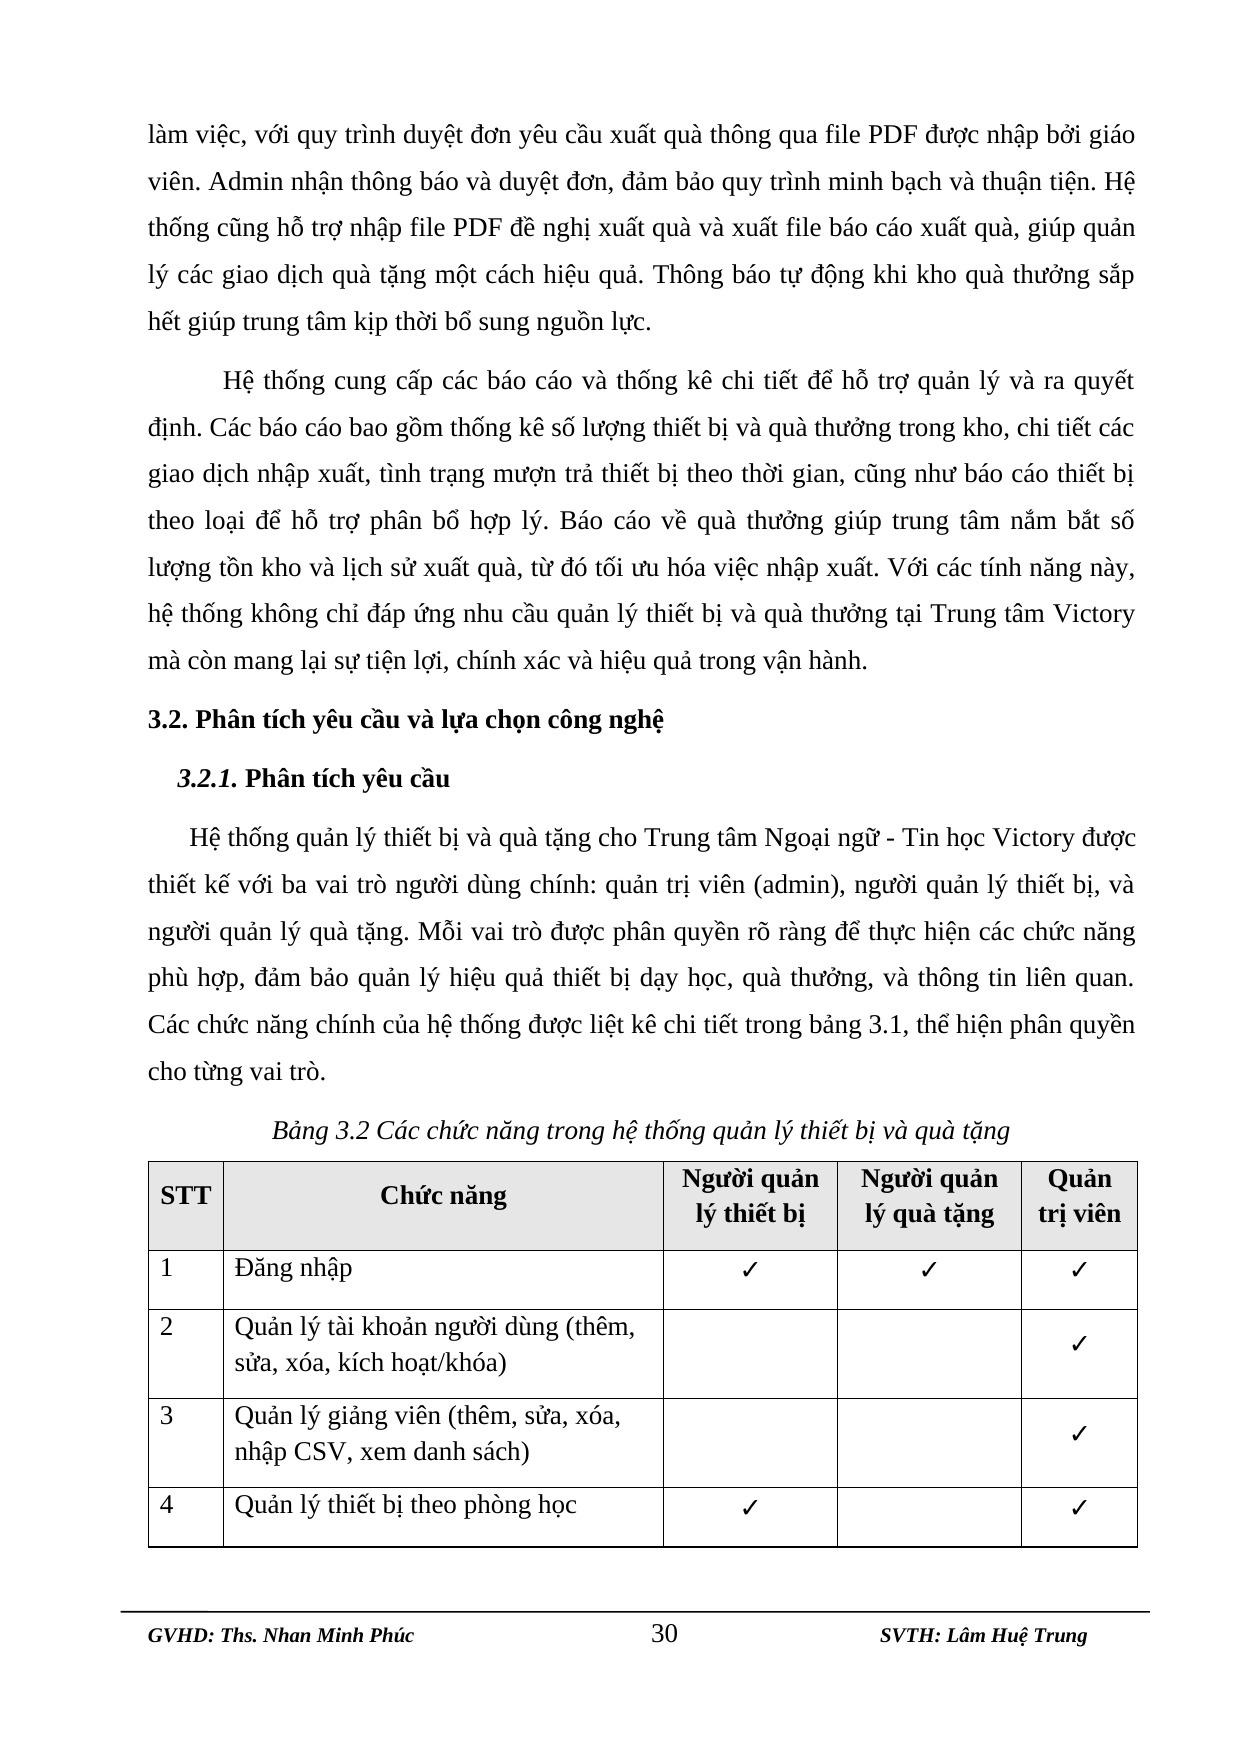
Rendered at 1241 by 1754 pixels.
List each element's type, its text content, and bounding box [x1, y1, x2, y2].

table_cell ✓ [838, 1251, 1021, 1309]
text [148, 118, 1137, 336]
table_cell ✓ [1022, 1251, 1137, 1309]
table_cell Quản lý giảng viên (thêm, sửa, xóa, nhập CSV, xem danh sách) [224, 1399, 663, 1487]
table_cell [838, 1310, 1021, 1398]
table_cell [664, 1310, 837, 1398]
table_header STT [149, 1162, 223, 1250]
table_cell 2 [149, 1310, 223, 1398]
subtitle Phân tích yêu cầu và lựa chọn công nghệ [148, 703, 1137, 734]
table_cell ✓ [1022, 1399, 1137, 1487]
table_cell 4 [149, 1488, 223, 1546]
table_cell [838, 1488, 1021, 1546]
table_cell ✓ [664, 1251, 837, 1309]
table_header Quản trị viên [1022, 1162, 1137, 1250]
table_cell ✓ [664, 1488, 837, 1546]
text Bảng . Các chức năng trong hệ thống quản lý thiết bị và quà tặng [148, 1114, 1137, 1145]
table_cell Quản lý tài khoản người dùng (thêm, sửa, xóa, kích hoạt/khóa) [224, 1310, 663, 1398]
table_header Chức năng [224, 1162, 663, 1250]
table_cell ✓ [1022, 1310, 1137, 1398]
table_cell [838, 1399, 1021, 1487]
table_cell [664, 1399, 837, 1487]
table_cell 3 [149, 1399, 223, 1487]
table_cell ✓ [1022, 1488, 1137, 1546]
table_header Người quản lý quà tặng [838, 1162, 1021, 1250]
subtitle Phân tích yêu cầu [177, 762, 1137, 793]
text Hệ thống cung cấp các báo cáo và thống kê chi tiết để hỗ trợ quản lý và ra quyết định. Các báo cáo bao gồm thống kê số lượng thiết bị và quà thưởng trong kho, chi tiết các giao dịch nhập xuất, tình trạng mượn trả thiết bị theo thời gian, cũng như báo cáo thiết bị theo loại để hỗ trợ phân bổ hợp lý. Báo cáo về quà thưởng giúp trung tâm nắm bắt số lượng tồn kho và lịch sử xuất quà, từ đó tối ưu hóa việc nhập xuất. Với các tính năng này, hệ thống không chỉ đáp ứng nhu cầu quản lý thiết bị và quà thưởng tại Trung tâm Victory mà còn mang lại sự tiện lợi, chính xác và hiệu quả trong vận hành. [148, 364, 1137, 675]
table_cell Đăng nhập [224, 1251, 663, 1309]
table_cell Quản lý thiết bị theo phòng học [224, 1488, 663, 1546]
text Hệ thống quản lý thiết bị và quà tặng cho Trung tâm Ngoại ngữ - Tin học Victory được thiết kế với ba vai trò người dùng chính: quản trị viên (admin), người quản lý thiết bị, và người quản lý quà tặng. Mỗi vai trò được phân quyền rõ ràng để thực hiện các chức năng phù hợp, đảm bảo quản lý hiệu quả thiết bị dạy học, quà thưởng, và thông tin liên quan. Các chức năng chính của hệ thống được liệt kê chi tiết trong bảng 3.1, thể hiện phân quyền cho từng vai trò. [148, 821, 1137, 1086]
table_cell 1 [149, 1251, 223, 1309]
table_header Người quản lý thiết bị [664, 1162, 837, 1250]
